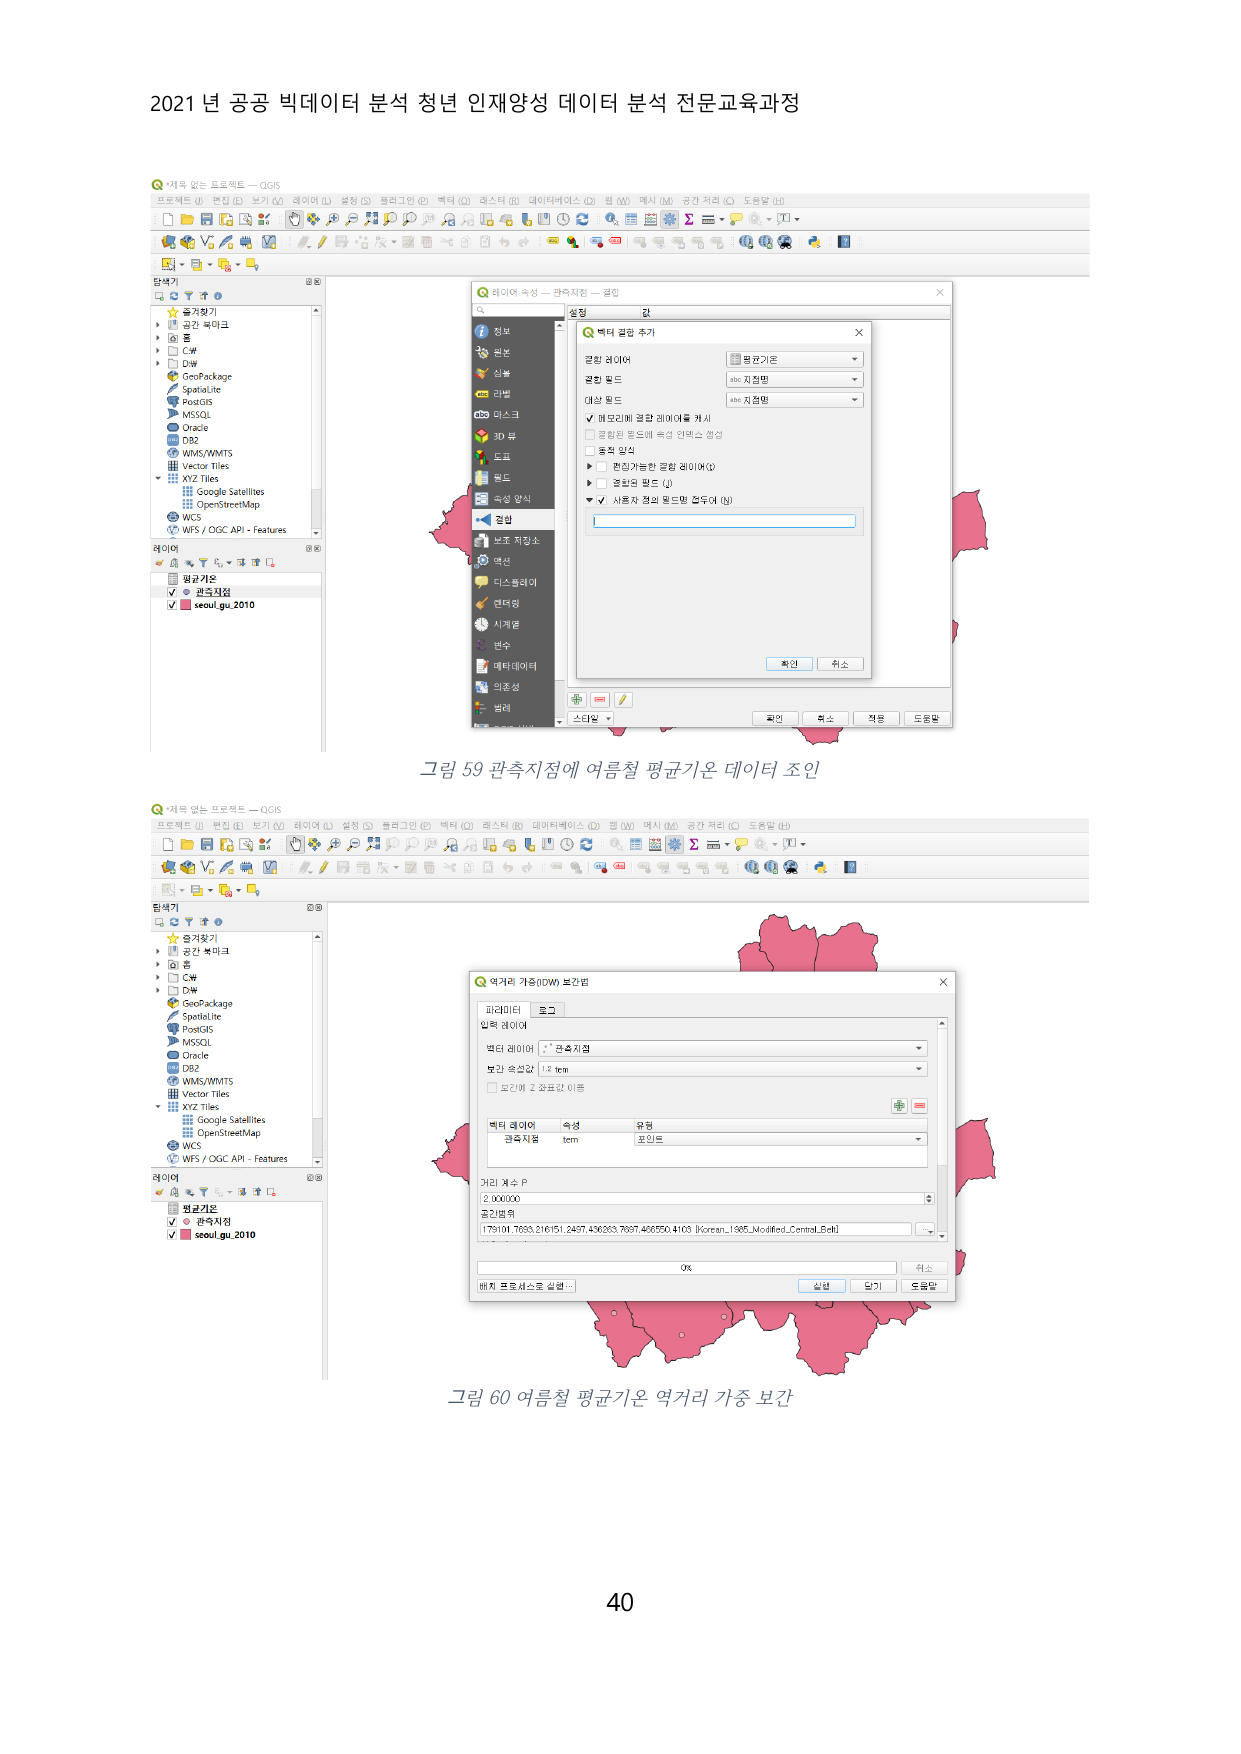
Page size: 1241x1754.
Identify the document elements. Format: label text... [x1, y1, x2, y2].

text 그림 60 여름철 평균기온 역거리 가중 보간 [150, 1385, 1090, 1409]
picture [151, 802, 1089, 1380]
picture [150, 177, 1090, 752]
text 그림 59 관측지점에 여름철 평균기온 데이터 조인 [150, 757, 1090, 781]
